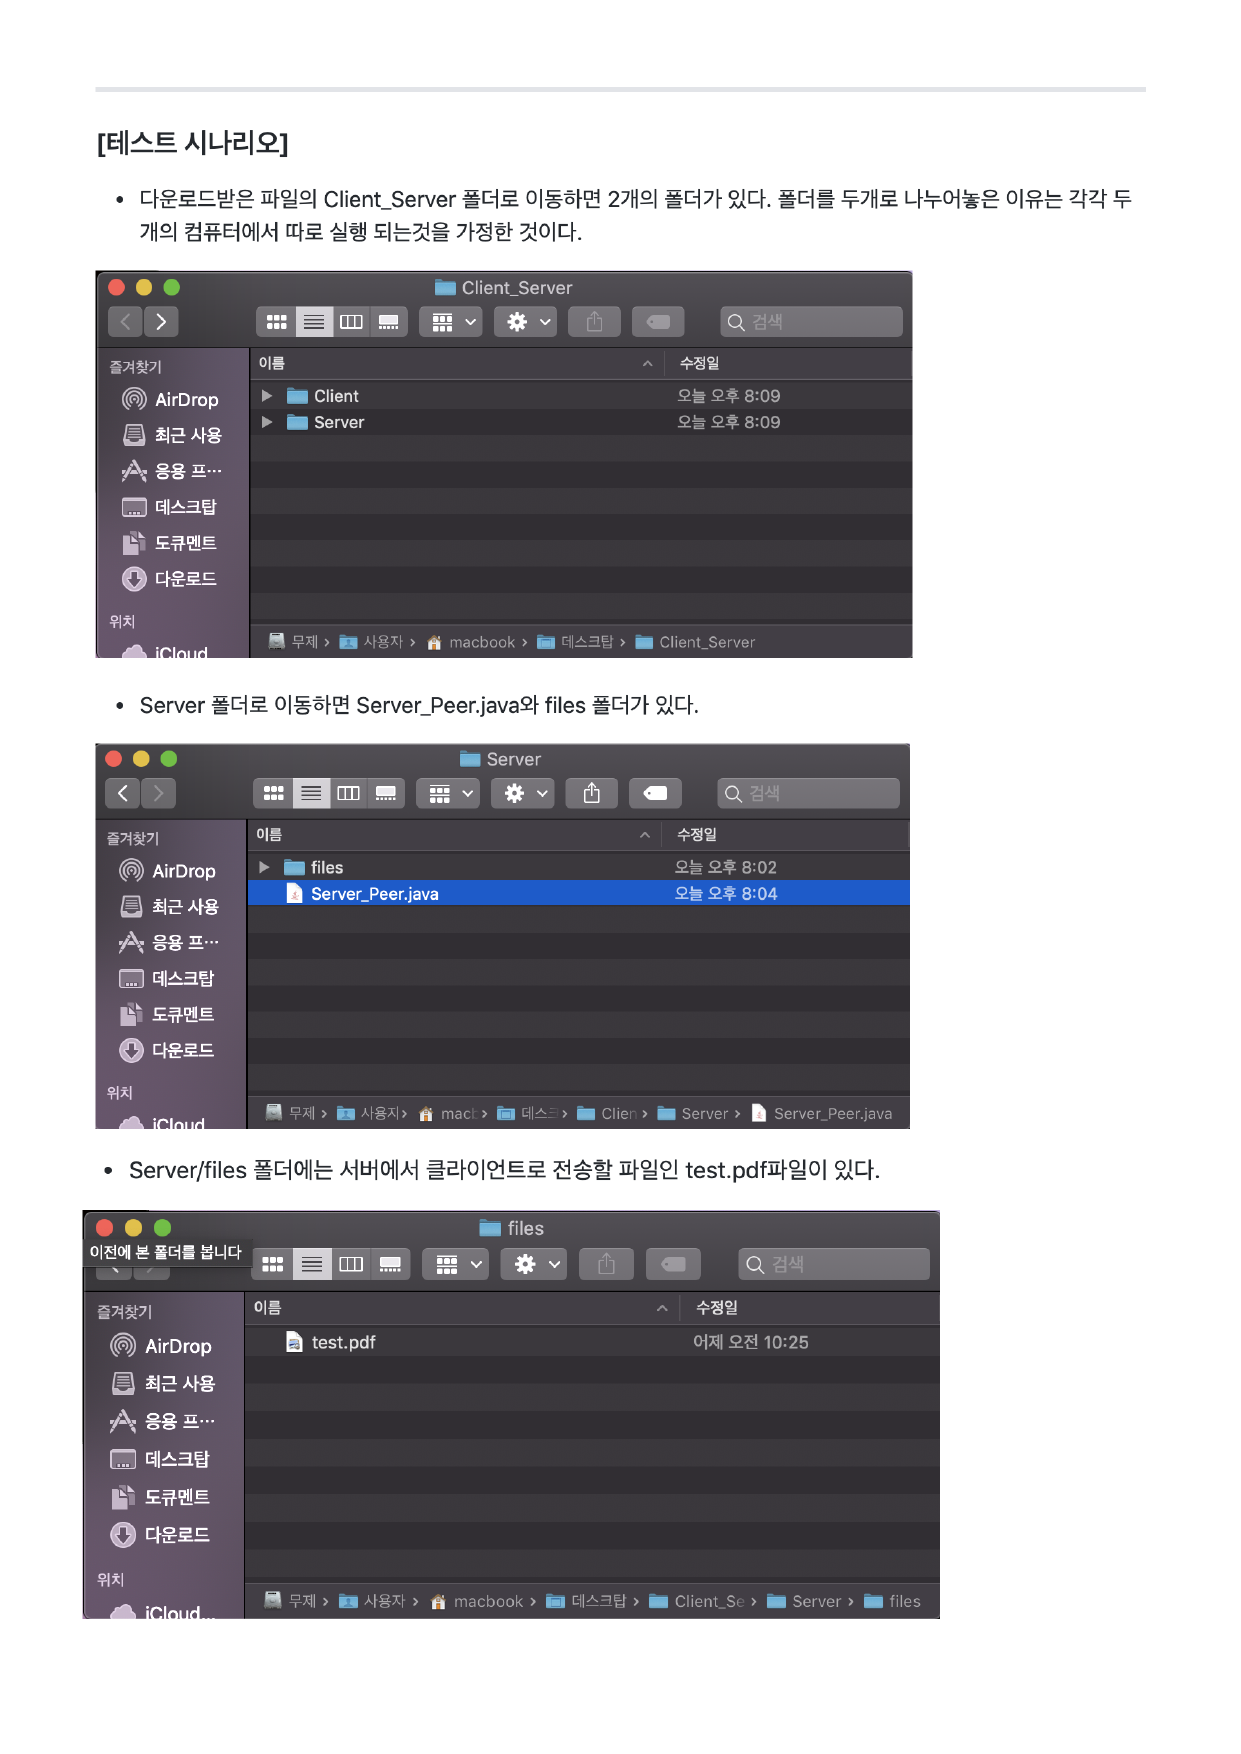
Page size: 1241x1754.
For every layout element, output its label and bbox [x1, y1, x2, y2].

picture [75, 75, 1154, 1632]
